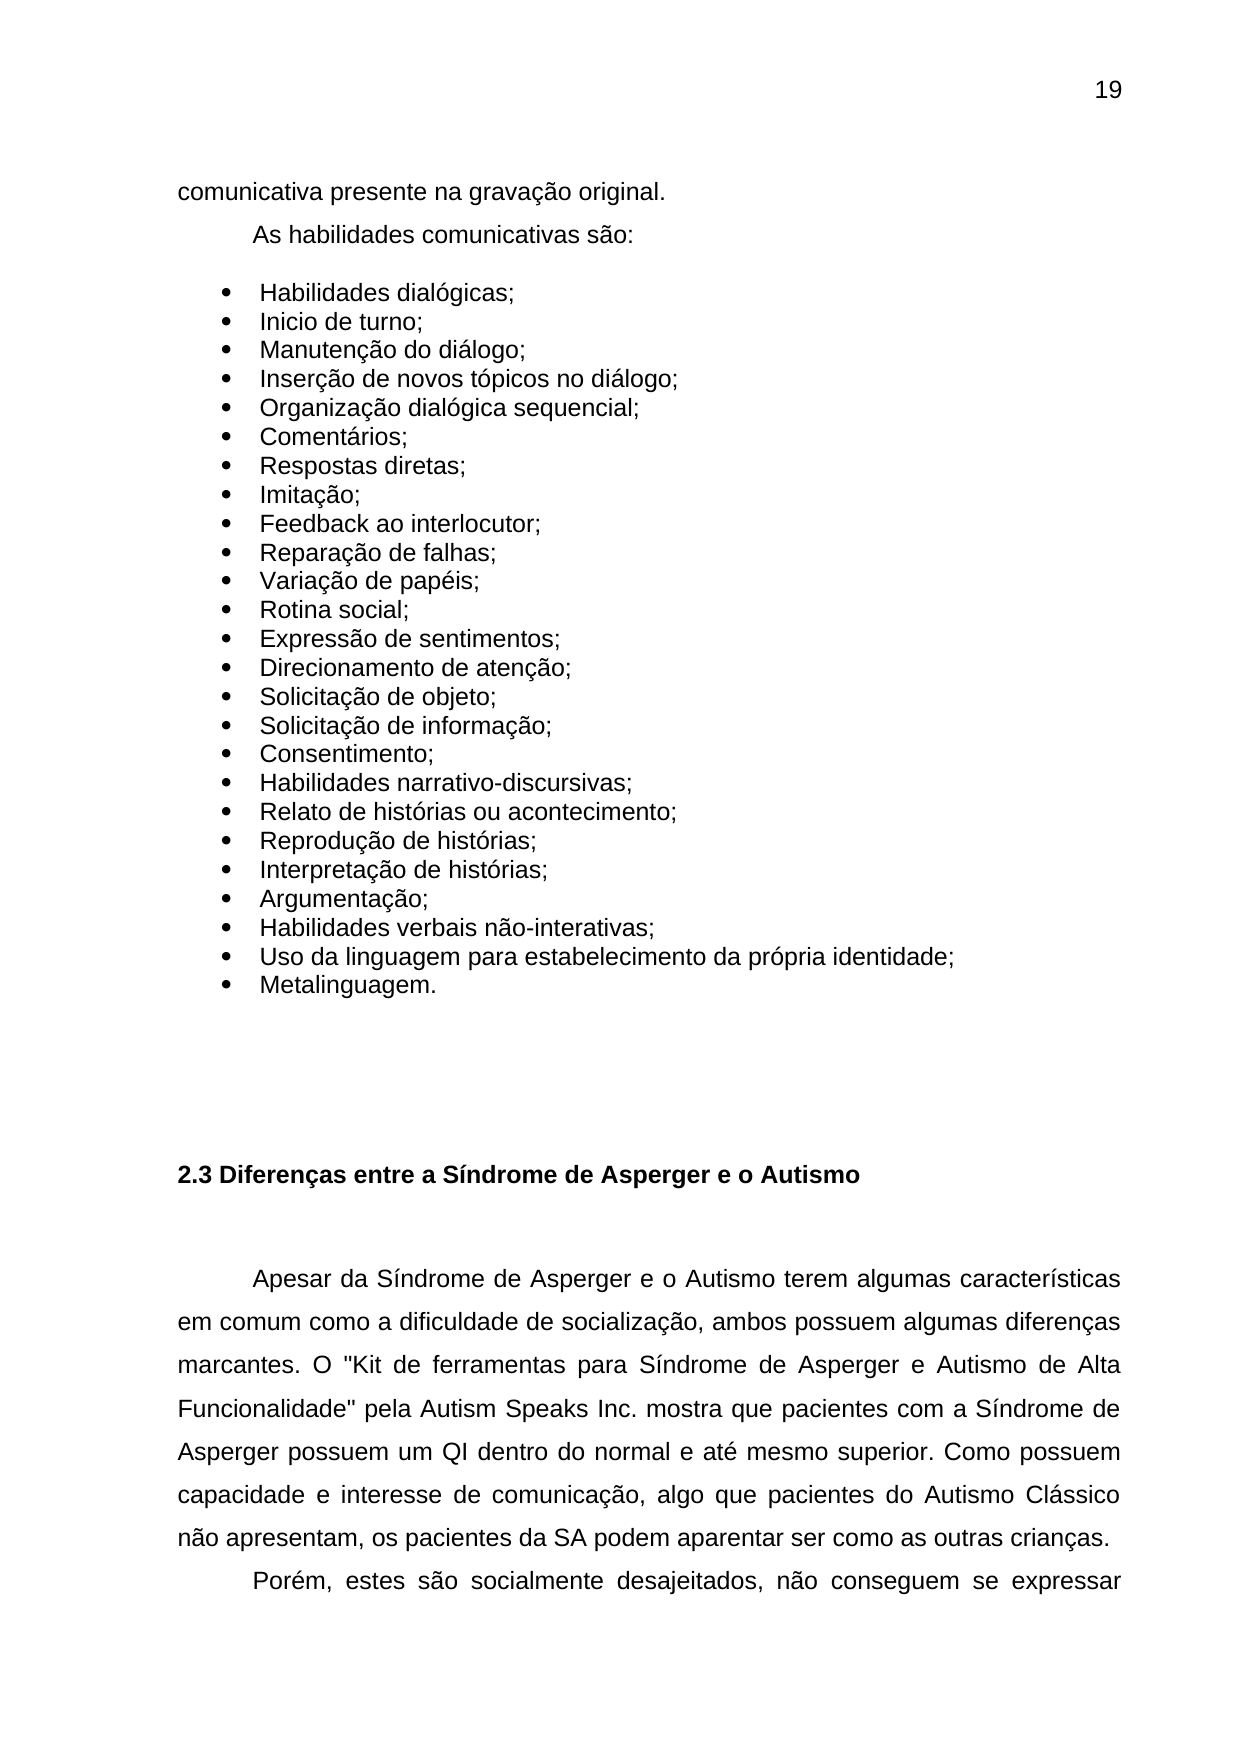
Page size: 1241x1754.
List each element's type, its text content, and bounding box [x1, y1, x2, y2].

list Relato de histórias ou acontecimento; [222, 797, 1122, 826]
list Habilidades verbais não-interativas; [222, 913, 1122, 941]
list Argumentação; [222, 884, 1122, 913]
list Inserção de novos tópicos no diálogo; [222, 364, 1122, 393]
list Solicitação de objeto; [222, 682, 1122, 711]
list Uso da linguagem para estabelecimento da própria identidade; [222, 941, 1122, 970]
list Reparação de falhas; [222, 537, 1122, 566]
list Comentários; [222, 422, 1122, 451]
list Variação de papéis; [222, 566, 1122, 595]
list Inicio de turno; [222, 307, 1122, 336]
text Apesar da Síndrome de Asperger e o Autismo terem algumas características em comum como a dificuldade de socialização, ambos possuem algumas diferenças marcantes. O "Kit de ferramentas para Síndrome de Asperger e Autismo de Alta Funcionalidade" pela Autism Speaks Inc. mostra que pacientes com a Síndrome de Asperger possuem um QI dentro do normal e até mesmo superior. Como possuem capacidade e interesse de comunicação, algo que pacientes do Autismo Clássico não apresentam, os pacientes da SA podem aparentar ser como as outras crianças. [177, 1264, 1122, 1552]
list Respostas diretas; [222, 451, 1122, 480]
list Organização dialógica sequencial; [222, 393, 1122, 422]
list Feedback ao interlocutor; [222, 509, 1122, 537]
list Manutenção do diálogo; [222, 336, 1122, 364]
list Consentimento; [222, 739, 1122, 768]
list Metalinguagem. [222, 970, 1122, 999]
list Solicitação de informação; [222, 711, 1122, 739]
list Habilidades narrativo-discursivas; [222, 768, 1122, 797]
list Expressão de sentimentos; [222, 624, 1122, 653]
list Interpretação de histórias; [222, 855, 1122, 884]
list Habilidades dialógicas; [222, 278, 1122, 307]
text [177, 177, 1122, 206]
subtitle 2.3 Diferenças entre a Síndrome de Asperger e o Autismo [177, 1160, 1122, 1189]
list Reprodução de histórias; [222, 826, 1122, 855]
list Imitação; [222, 480, 1122, 509]
list Direcionamento de atenção; [222, 653, 1122, 682]
text As habilidades comunicativas são: [177, 220, 1122, 249]
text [177, 1566, 1122, 1595]
list Rotina social; [222, 595, 1122, 624]
